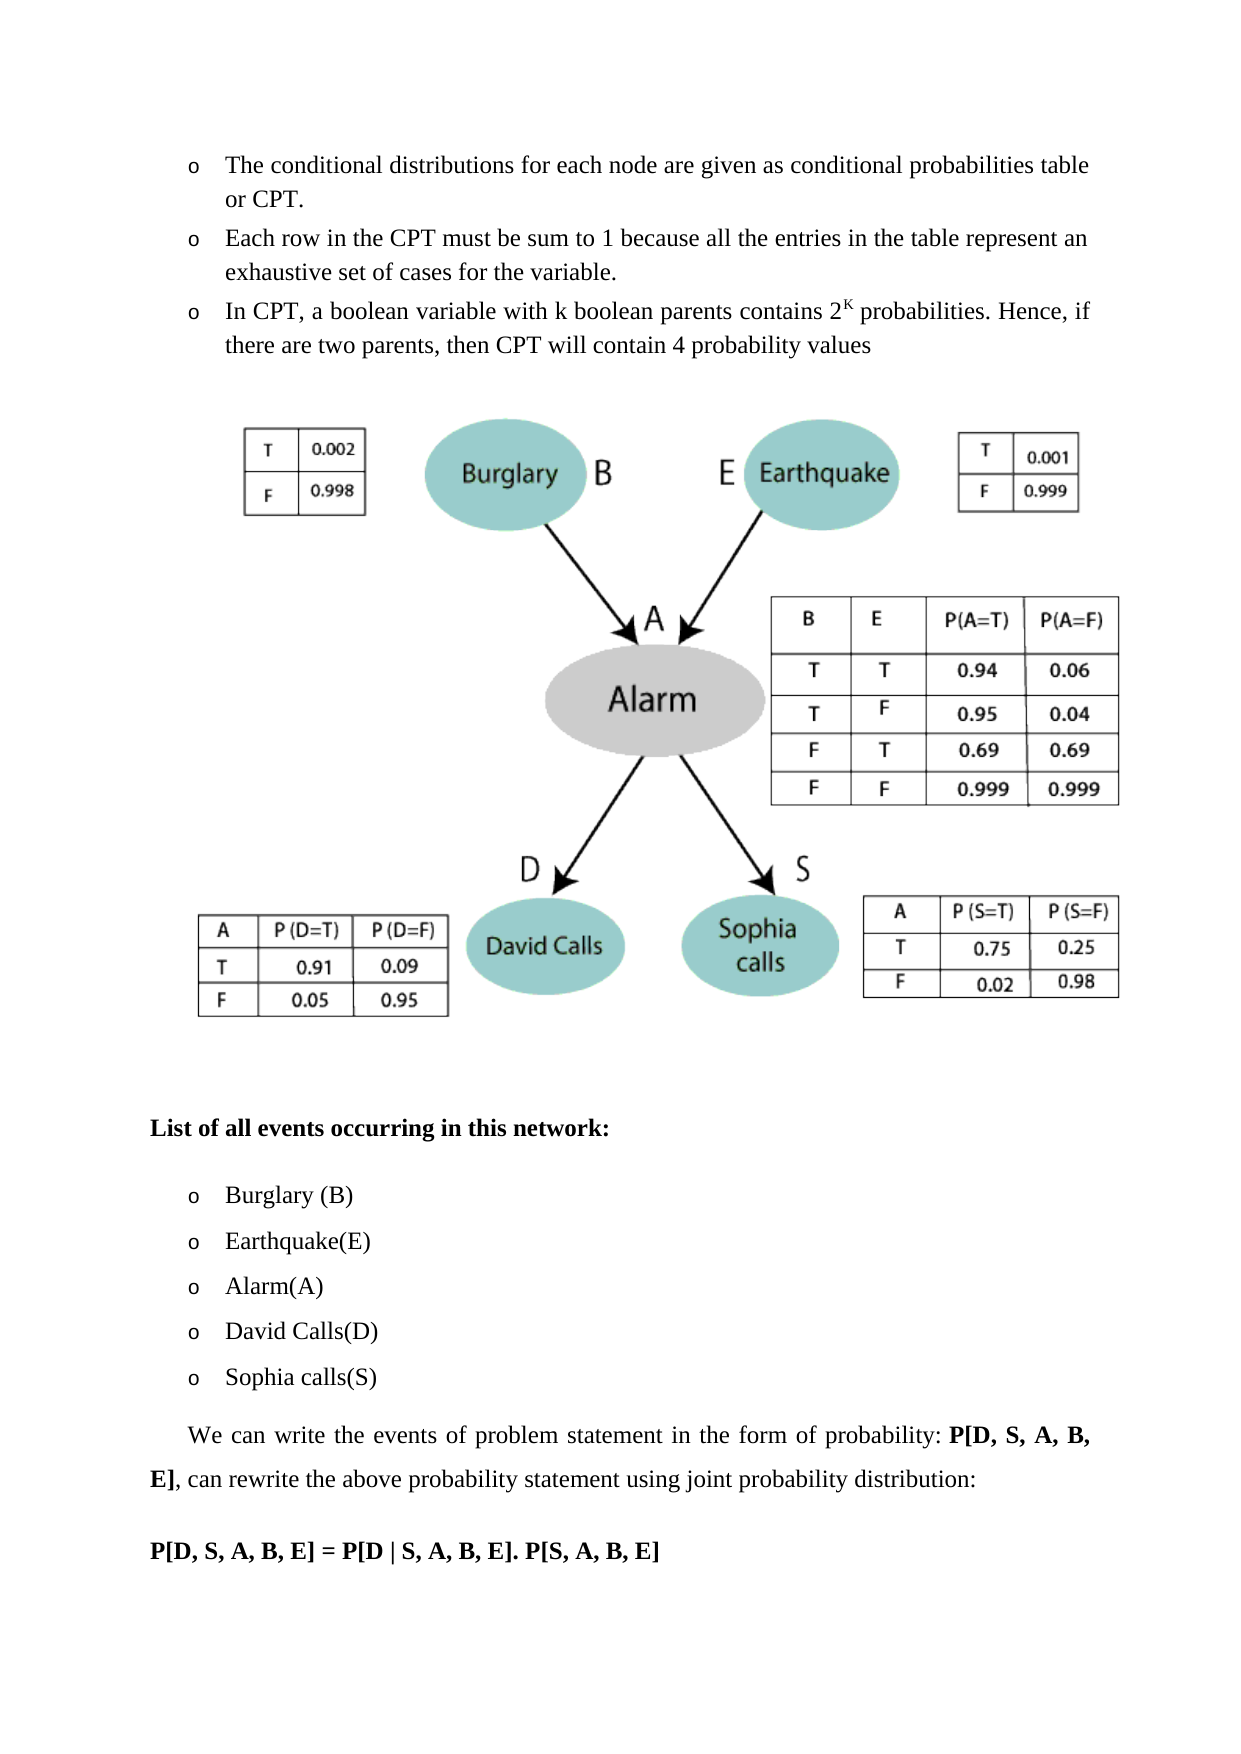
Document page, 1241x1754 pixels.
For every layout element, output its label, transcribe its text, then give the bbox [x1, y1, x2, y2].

text We can write the events of problem statement in the form of probability: P[D, S, A, B, E], can rewrite the above probability statement using joint probability distribution: [150, 1421, 1090, 1492]
list The conditional distributions for each node are given as conditional probabilities table or CPT. [187, 150, 1090, 213]
list Sophia calls(S) [187, 1352, 1090, 1391]
picture [187, 396, 1125, 1022]
list Burglary (B) [187, 1171, 1090, 1210]
list Earthquake(E) [187, 1216, 1090, 1255]
text P[D, S, A, B, E] = P[D | S, A, B, E]. P[S, A, B, E] [150, 1536, 1090, 1565]
list Alarm(A) [187, 1262, 1090, 1301]
text List of all events occurring in this network: [150, 1113, 1090, 1142]
list Each row in the CPT must be sum to 1 because all the entries in the table represent an exhaustive set of cases for the variable. [187, 223, 1090, 286]
list David Calls(D) [187, 1307, 1090, 1346]
list In CPT, a boolean variable with k boolean parents contains 2K probabilities. Hence, if there are two parents, then CPT will contain 4 probability values [187, 296, 1090, 359]
